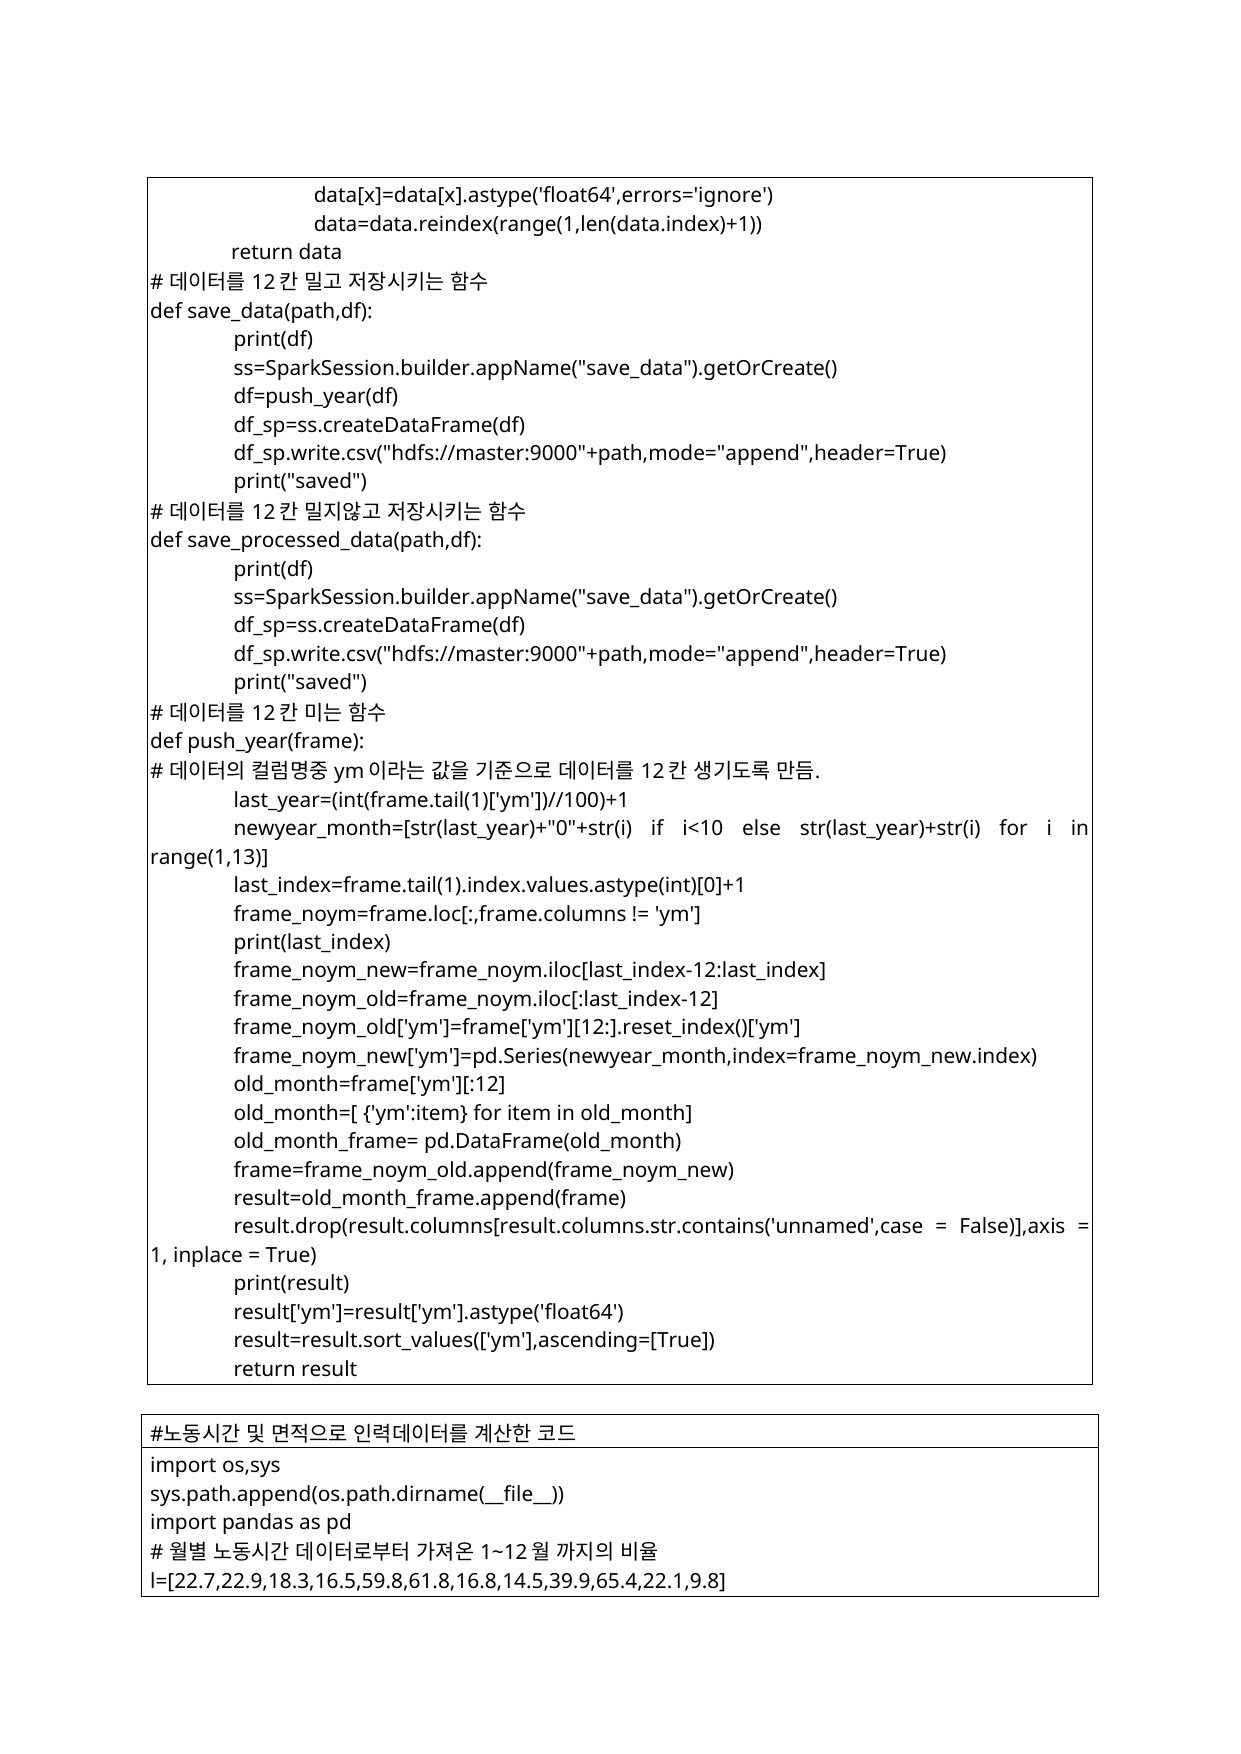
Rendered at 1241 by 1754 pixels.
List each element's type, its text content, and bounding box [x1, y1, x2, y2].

text df_sp.write.csv("hdfs://master:9000"+path,mode="append",header=True) [150, 438, 1090, 467]
text # 데이터를 12칸 밀지않고 저장시키는 함수 [150, 495, 1090, 525]
text print("saved") [150, 467, 1090, 495]
text df_sp.write.csv("hdfs://master:9000"+path,mode="append",header=True) [150, 639, 1090, 667]
text print(last_index) [150, 927, 1090, 956]
text def save_processed_data(path,df): [150, 525, 1090, 554]
text # 데이터를 12칸 밀고 저장시키는 함수 [150, 266, 1090, 296]
text frame_noym_old=frame_noym.iloc[:last_index-12] [150, 984, 1090, 1012]
text old_month=frame['ym'][:12] [150, 1069, 1090, 1098]
text return result [148, 1351, 1092, 1384]
text ss=SparkSession.builder.appName("save_data").getOrCreate() [150, 353, 1090, 381]
text frame_noym_new=frame_noym.iloc[last_index-12:last_index] [150, 956, 1090, 984]
text l=[22.7,22.9,18.3,16.5,59.8,61.8,16.8,14.5,39.9,65.4,22.1,9.8] [142, 1563, 1098, 1596]
text print(df) [150, 554, 1090, 582]
text # 데이터의 컬럼명중 ym이라는 값을 기준으로 데이터를 12칸 생기도록 만듬. [150, 755, 1090, 785]
text result.drop(result.columns[result.columns.str.contains('unnamed',case = False)],axis = 1, inplace = True) [150, 1212, 1090, 1268]
text return data [150, 237, 1090, 266]
text result=result.sort_values(['ym'],ascending=[True]) [150, 1325, 1090, 1351]
text print(df) [150, 324, 1090, 353]
text last_year=(int(frame.tail(1)['ym'])//100)+1 [150, 785, 1090, 813]
text df_sp=ss.createDataFrame(df) [150, 410, 1090, 438]
text print("saved") [150, 667, 1090, 696]
text def push_year(frame): [150, 726, 1090, 755]
text frame_noym_new['ym']=pd.Series(newyear_month,index=frame_noym_new.index) [150, 1041, 1090, 1069]
text frame_noym=frame.loc[:,frame.columns != 'ym'] [150, 899, 1090, 927]
text data[x]=data[x].astype('float64',errors='ignore') [148, 178, 1092, 209]
text old_month_frame= pd.DataFrame(old_month) [150, 1126, 1090, 1155]
text # 데이터를 12칸 미는 함수 [150, 696, 1090, 726]
text frame_noym_old['ym']=frame['ym'][12:].reset_index()['ym'] [150, 1012, 1090, 1041]
text data=data.reindex(range(1,len(data.index)+1)) [150, 209, 1090, 237]
text frame=frame_noym_old.append(frame_noym_new) [150, 1155, 1090, 1183]
text result=old_month_frame.append(frame) [150, 1183, 1090, 1212]
text import os,sys [142, 1448, 1098, 1479]
text sys.path.append(os.path.dirname(__file__)) [150, 1479, 1090, 1507]
text #노동시간 및 면적으로 인력데이터를 계산한 코드 [142, 1415, 1098, 1447]
text df_sp=ss.createDataFrame(df) [150, 611, 1090, 639]
text newyear_month=[str(last_year)+"0"+str(i) if i<10 else str(last_year)+str(i) for i in range(1,13)] [150, 813, 1090, 870]
text # 월별 노동시간 데이터로부터 가져온 1~12월 까지의 비율 [150, 1536, 1090, 1563]
text ss=SparkSession.builder.appName("save_data").getOrCreate() [150, 582, 1090, 611]
text df=push_year(df) [150, 381, 1090, 410]
text print(result) [150, 1268, 1090, 1297]
text def save_data(path,df): [150, 296, 1090, 324]
text old_month=[ {'ym':item} for item in old_month] [150, 1098, 1090, 1126]
text result['ym']=result['ym'].astype('float64') [150, 1297, 1090, 1325]
text import pandas as pd [150, 1507, 1090, 1536]
text last_index=frame.tail(1).index.values.astype(int)[0]+1 [150, 870, 1090, 899]
